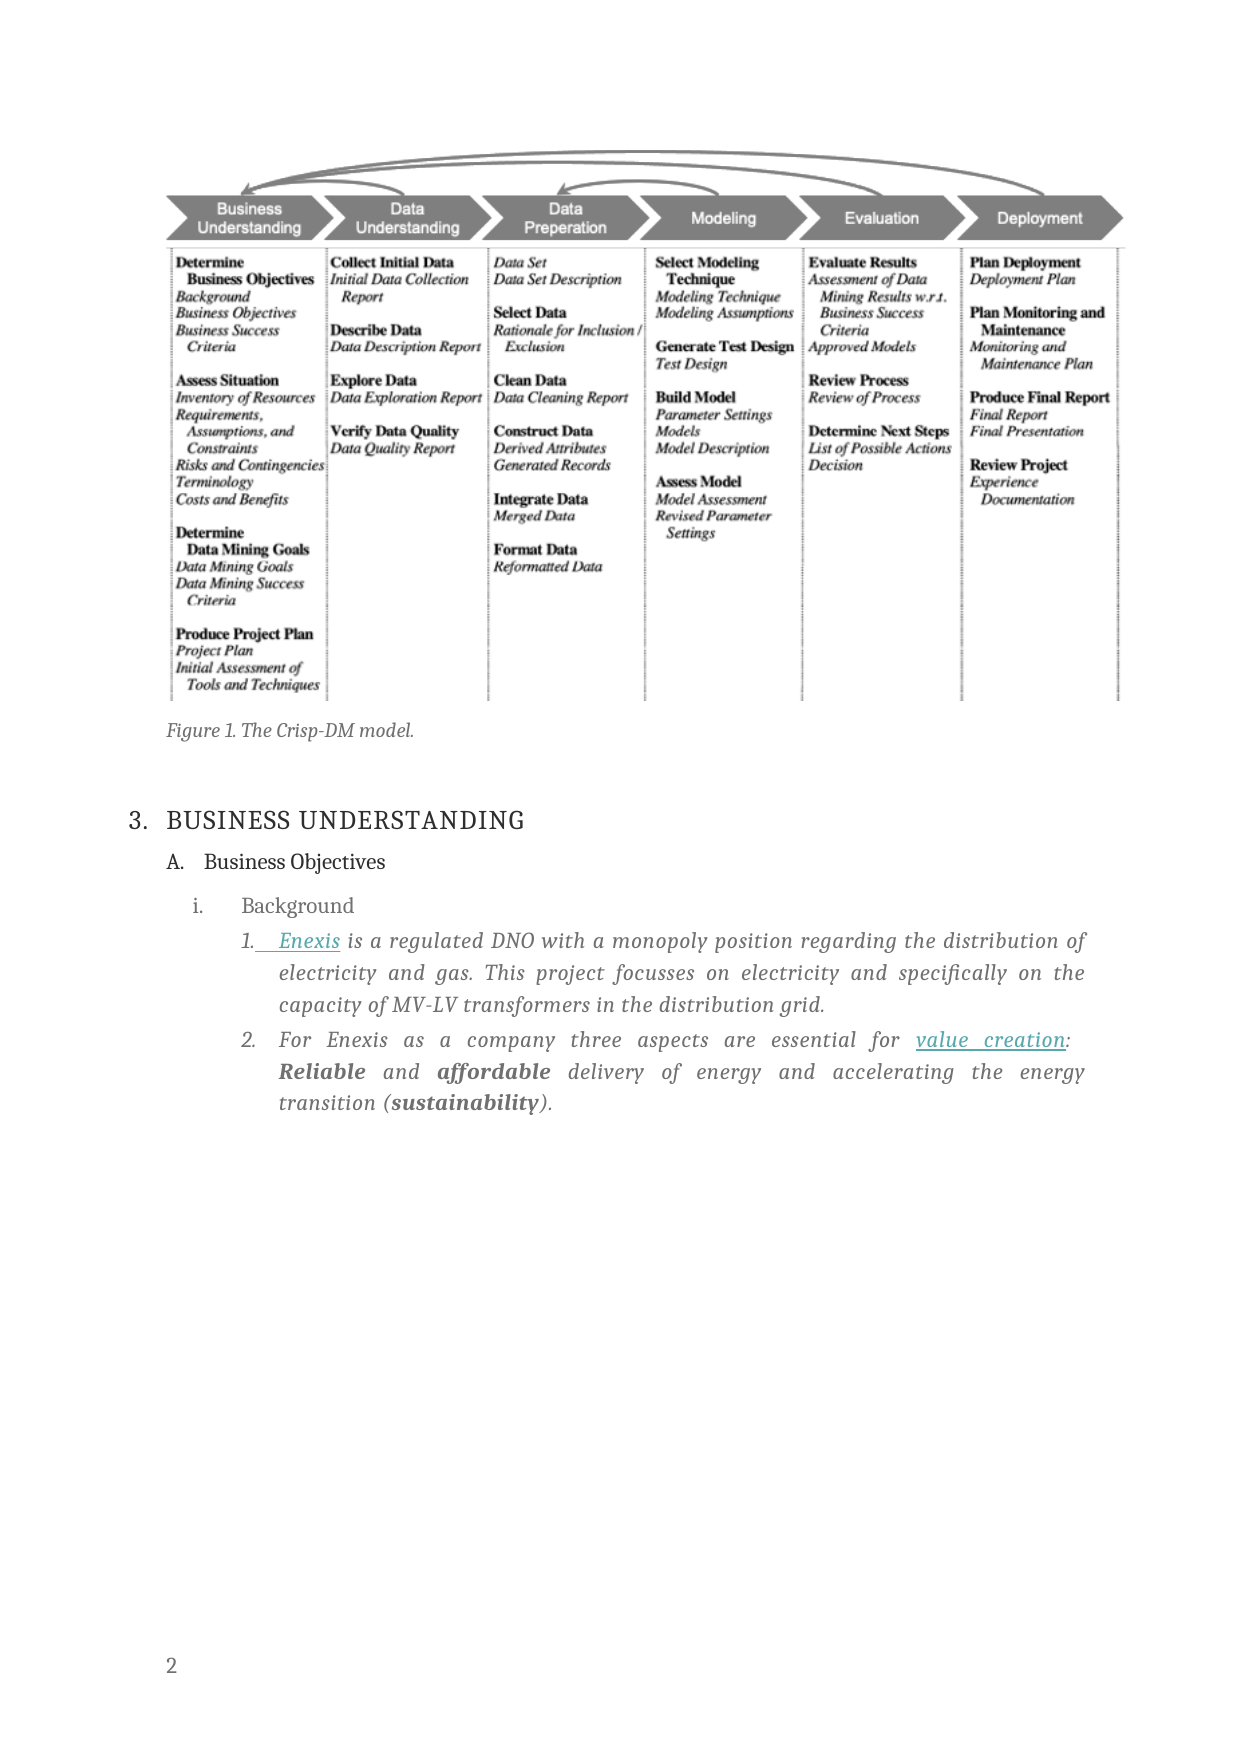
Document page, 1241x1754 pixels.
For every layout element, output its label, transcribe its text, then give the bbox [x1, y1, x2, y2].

subtitle Background [203, 892, 1088, 919]
subtitle For Enexis as a company three aspects are essential for value creation: Reliable and affordable delivery of energy and accelerating the energy transition (sustainability). [241, 1027, 1088, 1117]
text Figure 1. The Crisp-DM model. [166, 718, 1088, 742]
subtitle Business Objectives [166, 848, 1088, 875]
subtitle Enexis is a regulated DNO with a monopoly position regarding the distribution of electricity and gas. This project focusses on electricity and specifically on the capacity of MV-LV transformers in the distribution grid. [241, 928, 1088, 1018]
picture [166, 150, 1126, 701]
subtitle business Understanding [128, 805, 1088, 836]
